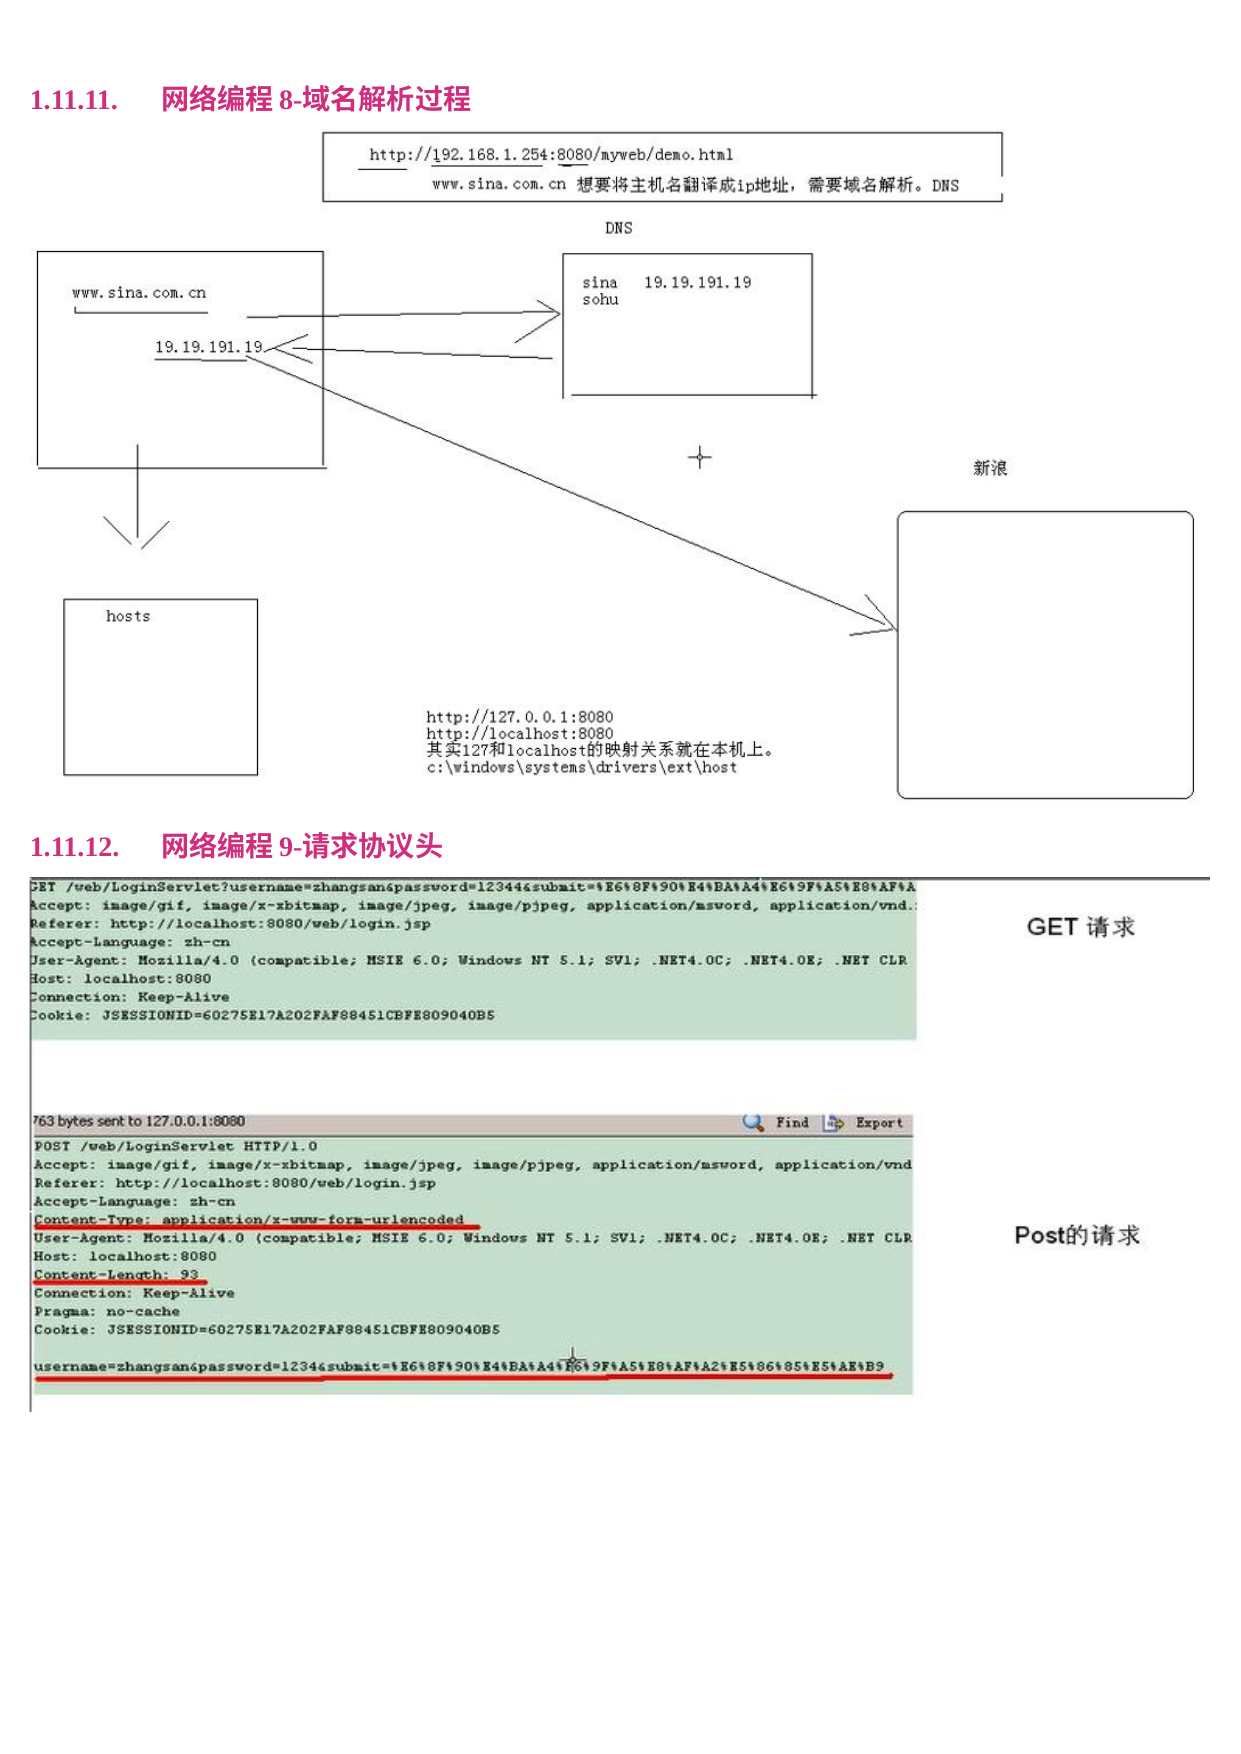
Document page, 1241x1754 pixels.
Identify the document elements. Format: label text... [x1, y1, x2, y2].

subtitle 网络编程8-域名解析过程 [29, 64, 1211, 129]
subtitle 网络编程9-请求协议头 [29, 812, 1211, 877]
picture [29, 877, 1210, 1412]
picture [29, 129, 1210, 805]
